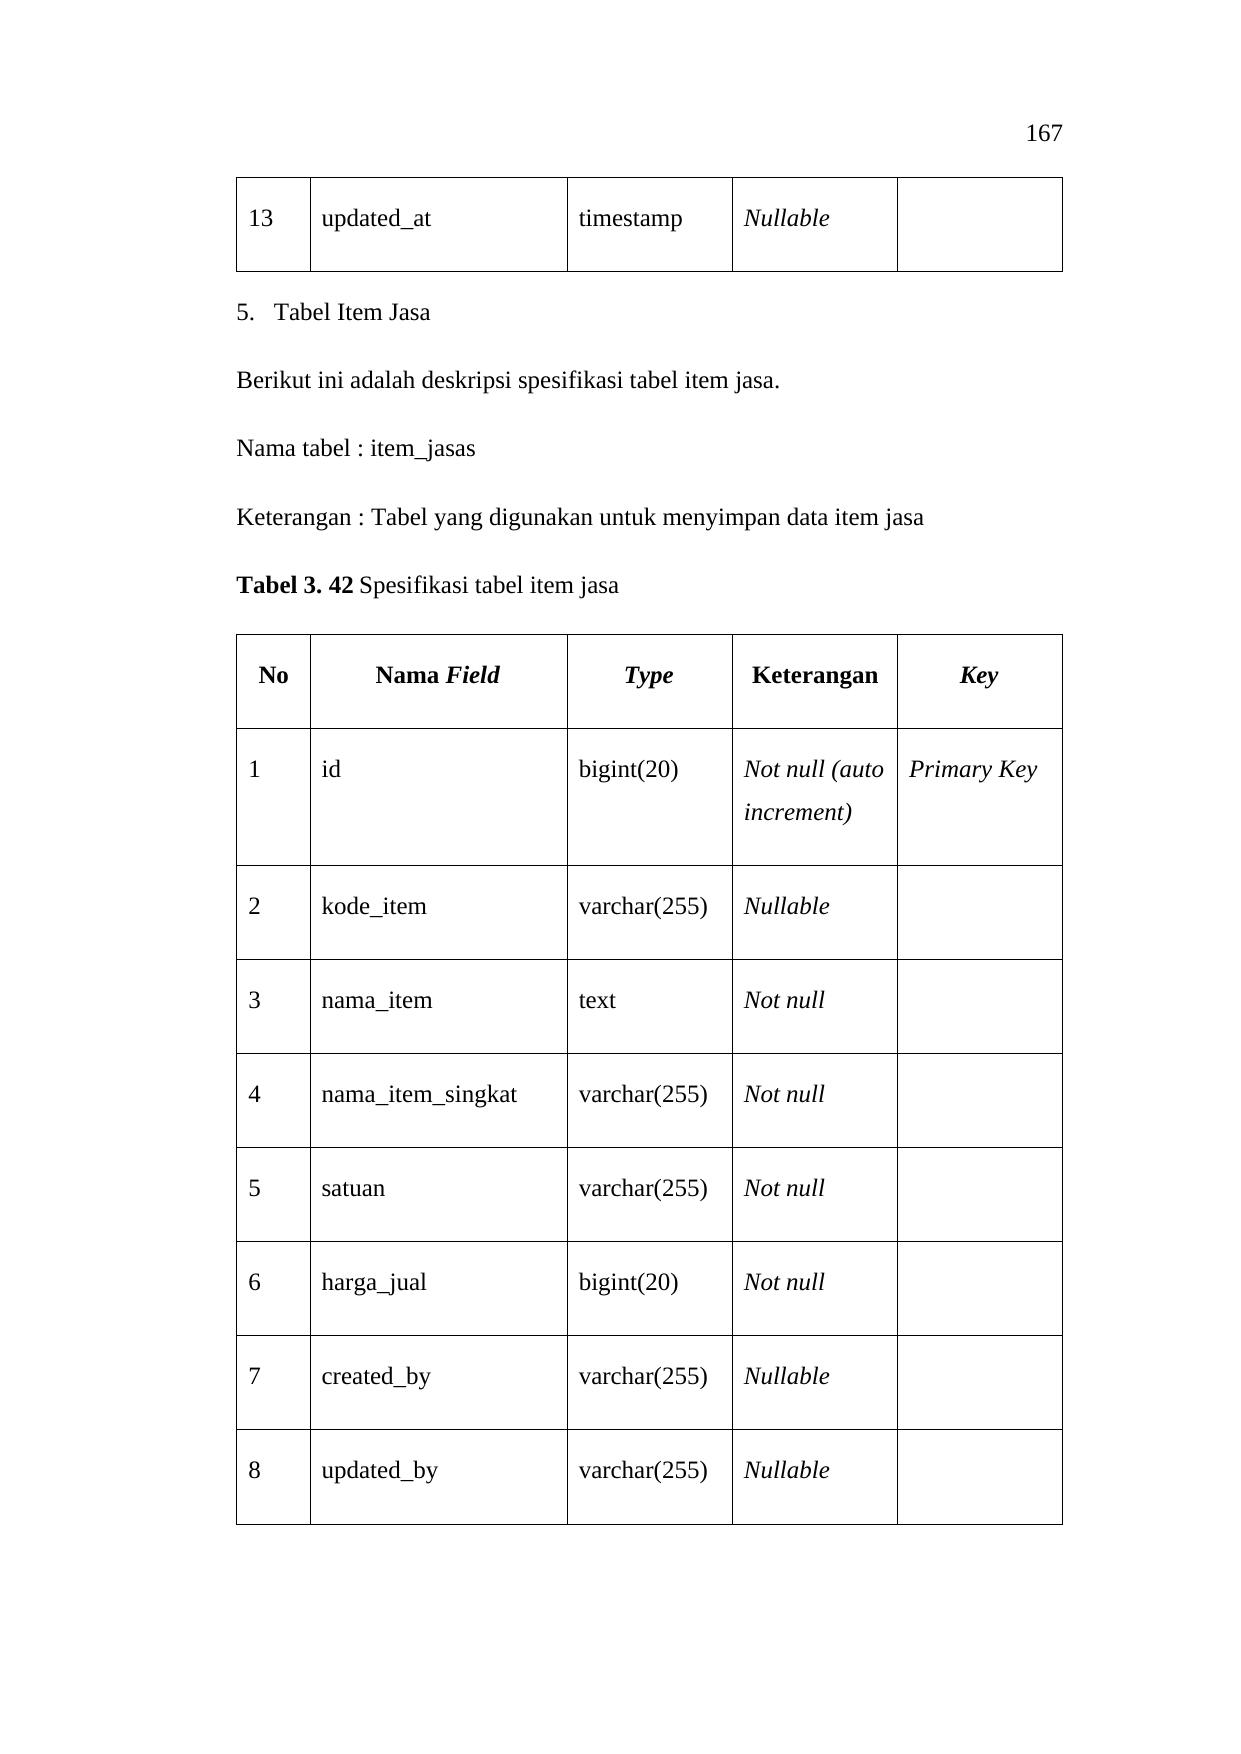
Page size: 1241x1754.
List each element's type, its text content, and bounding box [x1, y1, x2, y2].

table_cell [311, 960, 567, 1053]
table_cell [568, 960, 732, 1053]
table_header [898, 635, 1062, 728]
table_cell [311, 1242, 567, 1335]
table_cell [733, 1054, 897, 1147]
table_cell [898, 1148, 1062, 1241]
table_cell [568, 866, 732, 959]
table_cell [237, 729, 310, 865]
text Berikut ini adalah deskripsi spesifikasi tabel item jasa. [236, 365, 1063, 394]
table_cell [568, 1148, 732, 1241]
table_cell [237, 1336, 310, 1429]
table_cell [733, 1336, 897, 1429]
list Tabel Item Jasa [236, 297, 1063, 326]
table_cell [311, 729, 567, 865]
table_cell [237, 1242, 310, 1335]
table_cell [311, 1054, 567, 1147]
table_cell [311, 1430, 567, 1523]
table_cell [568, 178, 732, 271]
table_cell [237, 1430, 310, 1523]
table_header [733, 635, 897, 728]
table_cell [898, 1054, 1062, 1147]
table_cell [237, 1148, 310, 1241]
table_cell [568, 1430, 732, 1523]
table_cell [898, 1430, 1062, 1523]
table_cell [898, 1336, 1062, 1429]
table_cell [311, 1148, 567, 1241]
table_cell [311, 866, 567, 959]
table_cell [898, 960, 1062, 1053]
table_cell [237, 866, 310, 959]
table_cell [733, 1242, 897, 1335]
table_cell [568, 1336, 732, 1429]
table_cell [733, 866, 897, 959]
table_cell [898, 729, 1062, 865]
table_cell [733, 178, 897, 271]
text Tabel 3. 42 Spesifikasi tabel item jasa [236, 570, 1063, 598]
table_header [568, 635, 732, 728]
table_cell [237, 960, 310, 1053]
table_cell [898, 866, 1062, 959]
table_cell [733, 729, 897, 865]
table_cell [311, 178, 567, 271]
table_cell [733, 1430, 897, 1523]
text Nama tabel : item_jasas [236, 433, 1063, 462]
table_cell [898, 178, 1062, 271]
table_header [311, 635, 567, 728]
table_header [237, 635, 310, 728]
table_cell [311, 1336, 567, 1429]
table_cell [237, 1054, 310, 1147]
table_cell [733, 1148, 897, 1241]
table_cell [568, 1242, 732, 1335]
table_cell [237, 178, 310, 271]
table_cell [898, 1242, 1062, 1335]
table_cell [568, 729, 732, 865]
text Keterangan : Tabel yang digunakan untuk menyimpan data item jasa [236, 502, 1063, 530]
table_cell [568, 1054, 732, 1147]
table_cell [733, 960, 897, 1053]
